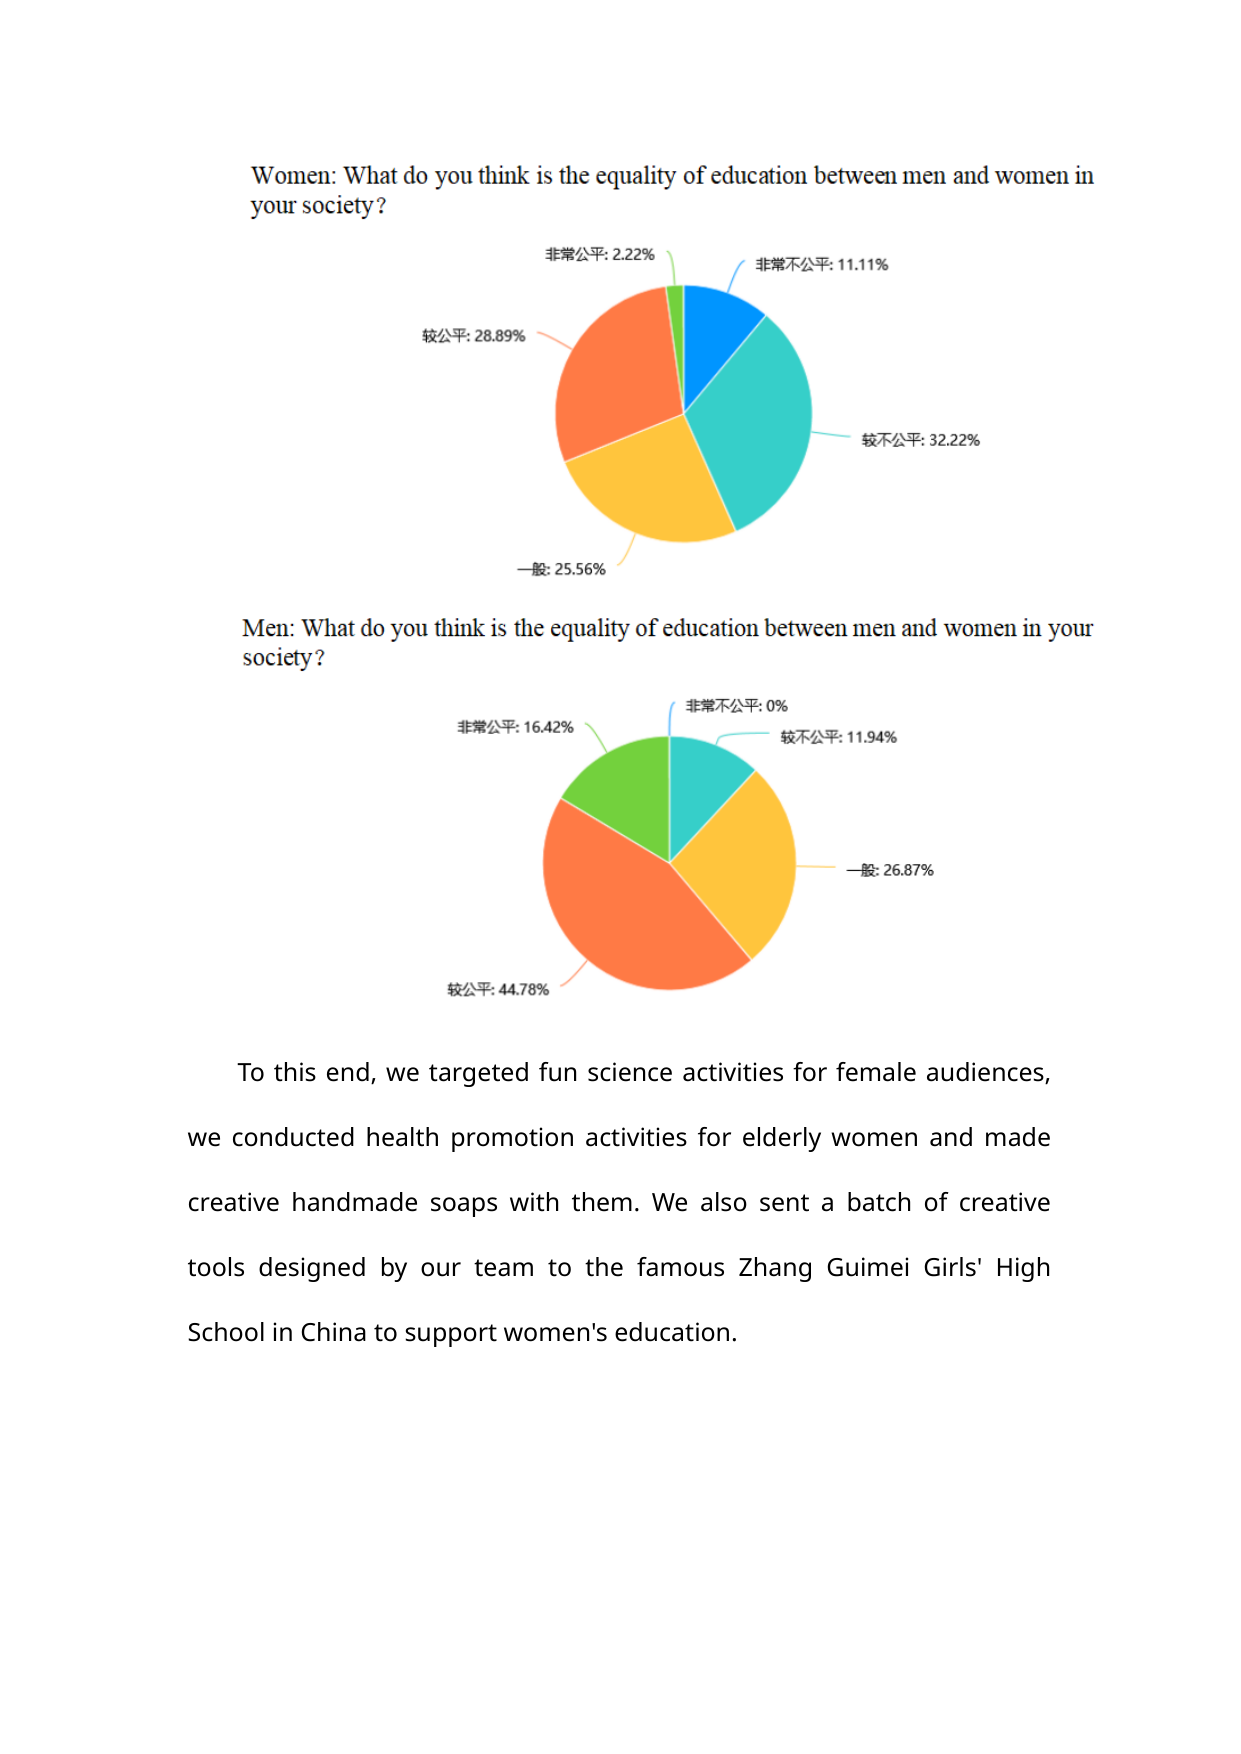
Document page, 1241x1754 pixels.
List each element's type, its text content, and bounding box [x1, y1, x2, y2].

picture [237, 617, 1102, 1034]
list To this end, we targeted fun science activities for female audiences, we conducted health promotion activities for elderly women and made creative handmade soaps with them. We also sent a batch of creative tools designed by our team to the famous Zhang Guimei Girls' High School in China to support women's education. [187, 1039, 1053, 1364]
picture [237, 162, 1103, 587]
